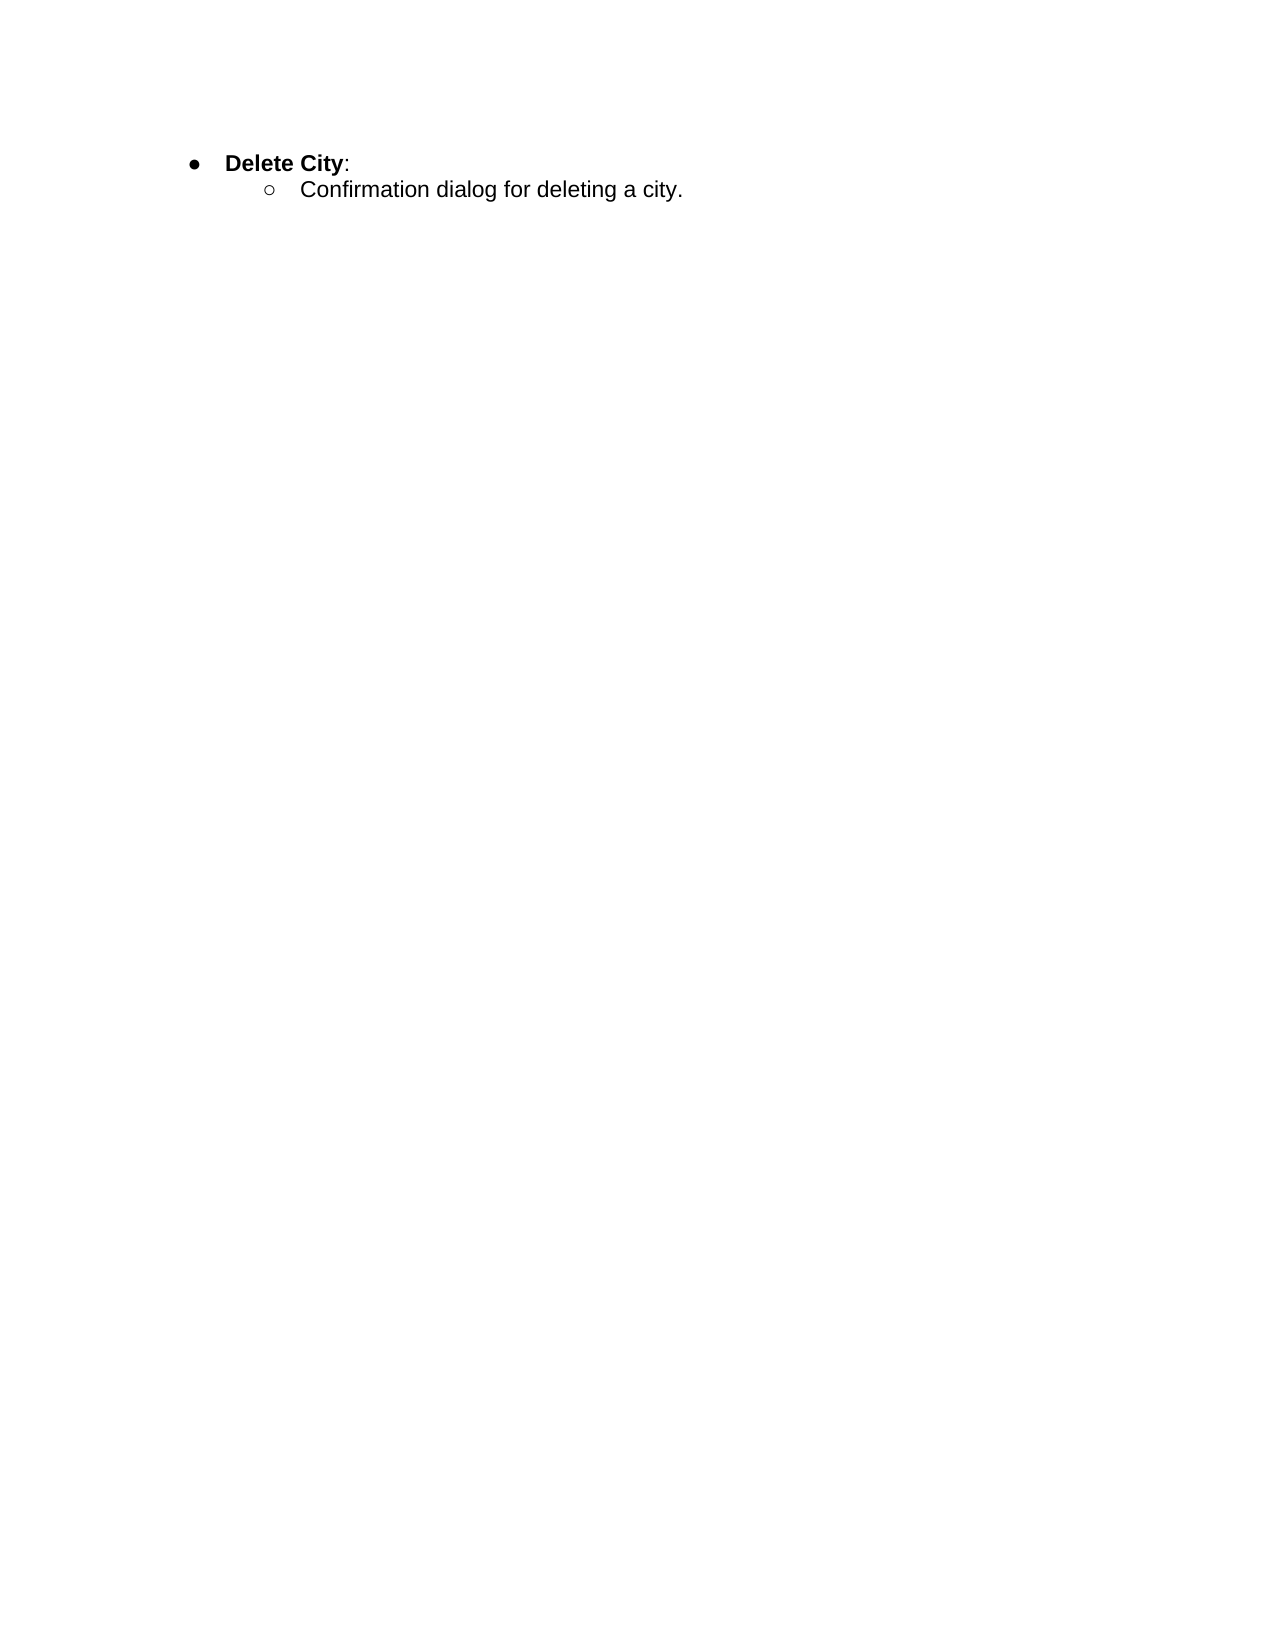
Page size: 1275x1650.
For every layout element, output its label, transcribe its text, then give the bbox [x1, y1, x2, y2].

list Delete City: [187, 150, 1125, 176]
list Confirmation dialog for deleting a city. [262, 176, 1125, 203]
